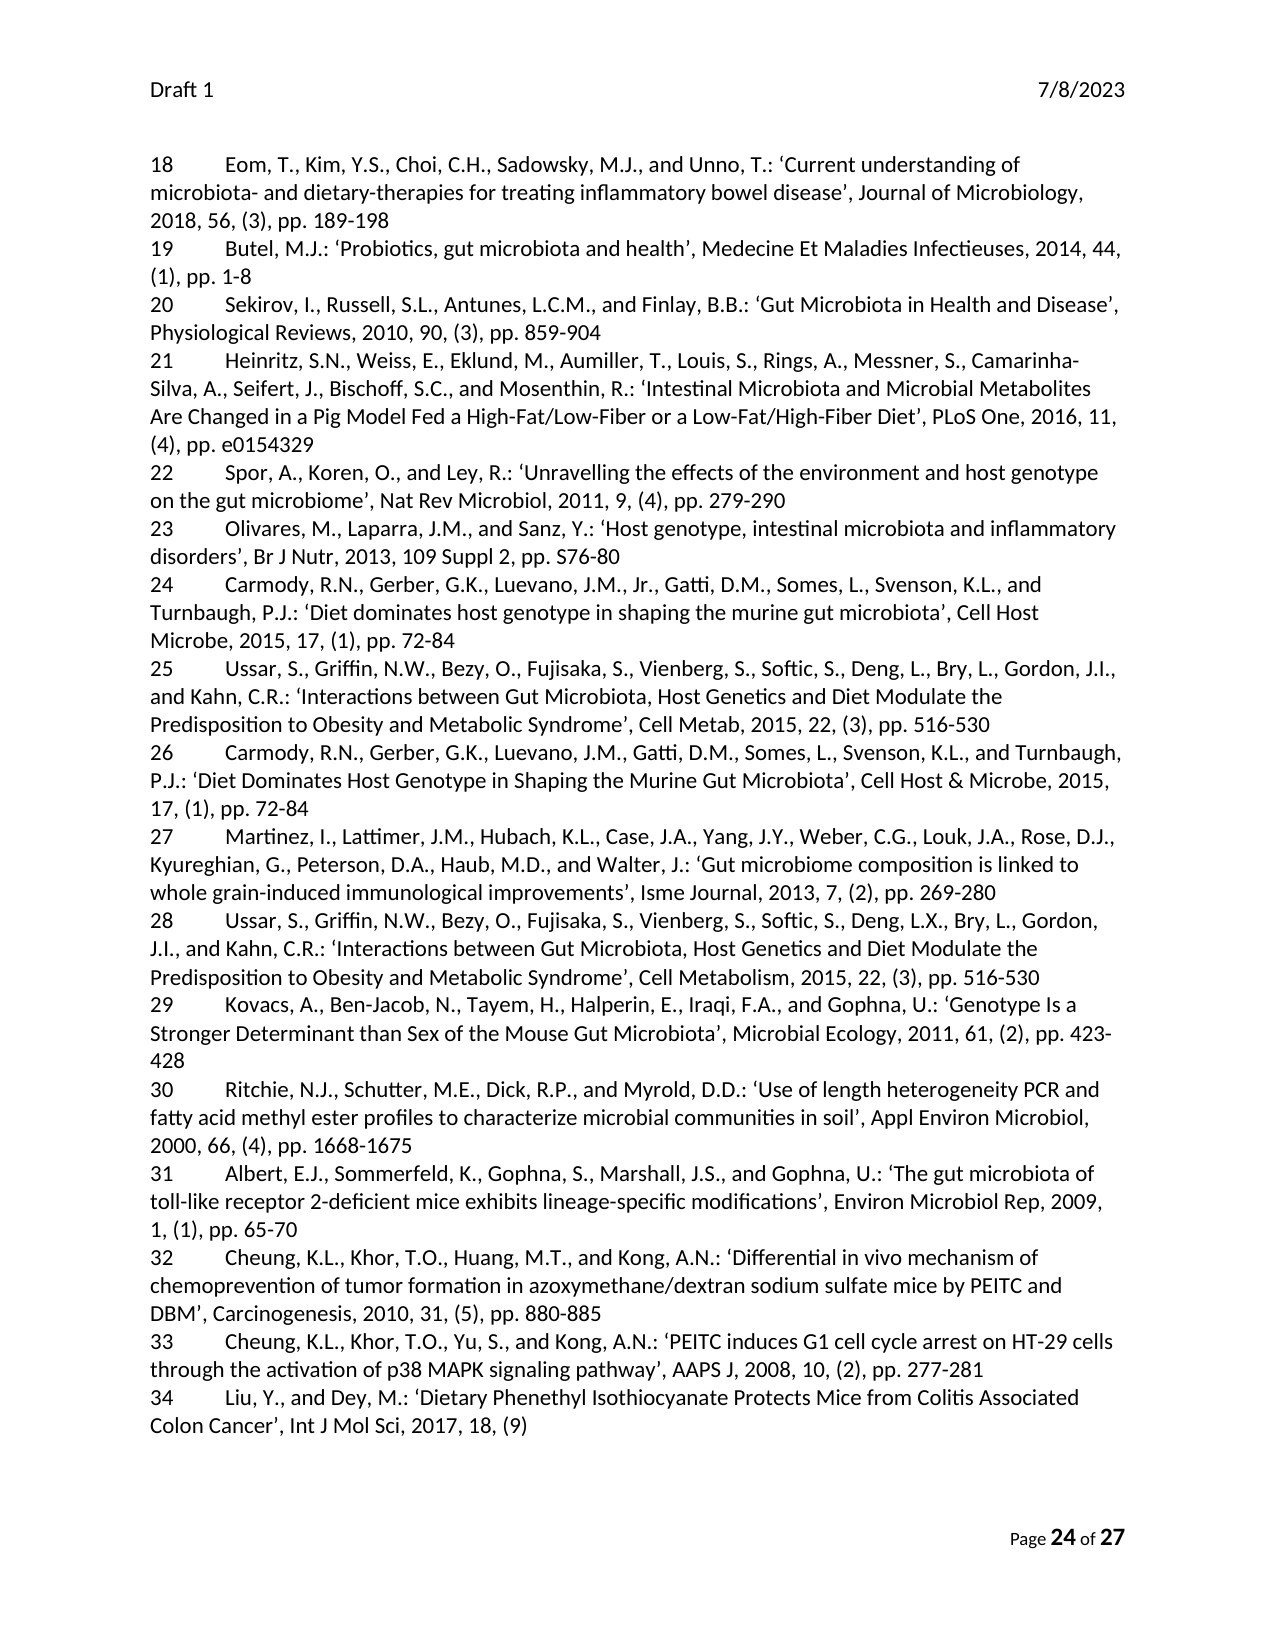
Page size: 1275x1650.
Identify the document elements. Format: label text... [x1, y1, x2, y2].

text 25 Ussar, S., Griffin, N.W., Bezy, O., Fujisaka, S., Vienberg, S., Softic, S., Deng, L., Bry, L., Gordon, J.I., and Kahn, C.R.: ‘Interactions between Gut Microbiota, Host Genetics and Diet Modulate the Predisposition to Obesity and Metabolic Syndrome’, Cell Metab, 2015, 22, (3), pp. 516-530 [150, 654, 1125, 738]
text 18 Eom, T., Kim, Y.S., Choi, C.H., Sadowsky, M.J., and Unno, T.: ‘Current understanding of microbiota- and dietary-therapies for treating inflammatory bowel disease’, Journal of Microbiology, 2018, 56, (3), pp. 189-198 [150, 150, 1125, 234]
text 29 Kovacs, A., Ben-Jacob, N., Tayem, H., Halperin, E., Iraqi, F.A., and Gophna, U.: ‘Genotype Is a Stronger Determinant than Sex of the Mouse Gut Microbiota’, Microbial Ecology, 2011, 61, (2), pp. 423-428 [150, 991, 1125, 1075]
text 32 Cheung, K.L., Khor, T.O., Huang, M.T., and Kong, A.N.: ‘Differential in vivo mechanism of chemoprevention of tumor formation in azoxymethane/dextran sodium sulfate mice by PEITC and DBM’, Carcinogenesis, 2010, 31, (5), pp. 880-885 [150, 1243, 1125, 1327]
text 21 Heinritz, S.N., Weiss, E., Eklund, M., Aumiller, T., Louis, S., Rings, A., Messner, S., Camarinha-Silva, A., Seifert, J., Bischoff, S.C., and Mosenthin, R.: ‘Intestinal Microbiota and Microbial Metabolites Are Changed in a Pig Model Fed a High-Fat/Low-Fiber or a Low-Fat/High-Fiber Diet’, PLoS One, 2016, 11, (4), pp. e0154329 [150, 346, 1125, 458]
text 34 Liu, Y., and Dey, M.: ‘Dietary Phenethyl Isothiocyanate Protects Mice from Colitis Associated Colon Cancer’, Int J Mol Sci, 2017, 18, (9) [150, 1383, 1125, 1439]
text 27 Martinez, I., Lattimer, J.M., Hubach, K.L., Case, J.A., Yang, J.Y., Weber, C.G., Louk, J.A., Rose, D.J., Kyureghian, G., Peterson, D.A., Haub, M.D., and Walter, J.: ‘Gut microbiome composition is linked to whole grain-induced immunological improvements’, Isme Journal, 2013, 7, (2), pp. 269-280 [150, 822, 1125, 907]
text 31 Albert, E.J., Sommerfeld, K., Gophna, S., Marshall, J.S., and Gophna, U.: ‘The gut microbiota of toll-like receptor 2-deficient mice exhibits lineage-specific modifications’, Environ Microbiol Rep, 2009, 1, (1), pp. 65-70 [150, 1159, 1125, 1243]
text 23 Olivares, M., Laparra, J.M., and Sanz, Y.: ‘Host genotype, intestinal microbiota and inflammatory disorders’, Br J Nutr, 2013, 109 Suppl 2, pp. S76-80 [150, 514, 1125, 570]
text 33 Cheung, K.L., Khor, T.O., Yu, S., and Kong, A.N.: ‘PEITC induces G1 cell cycle arrest on HT-29 cells through the activation of p38 MAPK signaling pathway’, AAPS J, 2008, 10, (2), pp. 277-281 [150, 1327, 1125, 1383]
text 22 Spor, A., Koren, O., and Ley, R.: ‘Unravelling the effects of the environment and host genotype on the gut microbiome’, Nat Rev Microbiol, 2011, 9, (4), pp. 279-290 [150, 458, 1125, 514]
text 24 Carmody, R.N., Gerber, G.K., Luevano, J.M., Jr., Gatti, D.M., Somes, L., Svenson, K.L., and Turnbaugh, P.J.: ‘Diet dominates host genotype in shaping the murine gut microbiota’, Cell Host Microbe, 2015, 17, (1), pp. 72-84 [150, 570, 1125, 654]
text 30 Ritchie, N.J., Schutter, M.E., Dick, R.P., and Myrold, D.D.: ‘Use of length heterogeneity PCR and fatty acid methyl ester profiles to characterize microbial communities in soil’, Appl Environ Microbiol, 2000, 66, (4), pp. 1668-1675 [150, 1075, 1125, 1159]
text 28 Ussar, S., Griffin, N.W., Bezy, O., Fujisaka, S., Vienberg, S., Softic, S., Deng, L.X., Bry, L., Gordon, J.I., and Kahn, C.R.: ‘Interactions between Gut Microbiota, Host Genetics and Diet Modulate the Predisposition to Obesity and Metabolic Syndrome’, Cell Metabolism, 2015, 22, (3), pp. 516-530 [150, 907, 1125, 991]
text 26 Carmody, R.N., Gerber, G.K., Luevano, J.M., Gatti, D.M., Somes, L., Svenson, K.L., and Turnbaugh, P.J.: ‘Diet Dominates Host Genotype in Shaping the Murine Gut Microbiota’, Cell Host & Microbe, 2015, 17, (1), pp. 72-84 [150, 738, 1125, 822]
text 19 Butel, M.J.: ‘Probiotics, gut microbiota and health’, Medecine Et Maladies Infectieuses, 2014, 44, (1), pp. 1-8 [150, 234, 1125, 290]
text 20 Sekirov, I., Russell, S.L., Antunes, L.C.M., and Finlay, B.B.: ‘Gut Microbiota in Health and Disease’, Physiological Reviews, 2010, 90, (3), pp. 859-904 [150, 290, 1125, 346]
